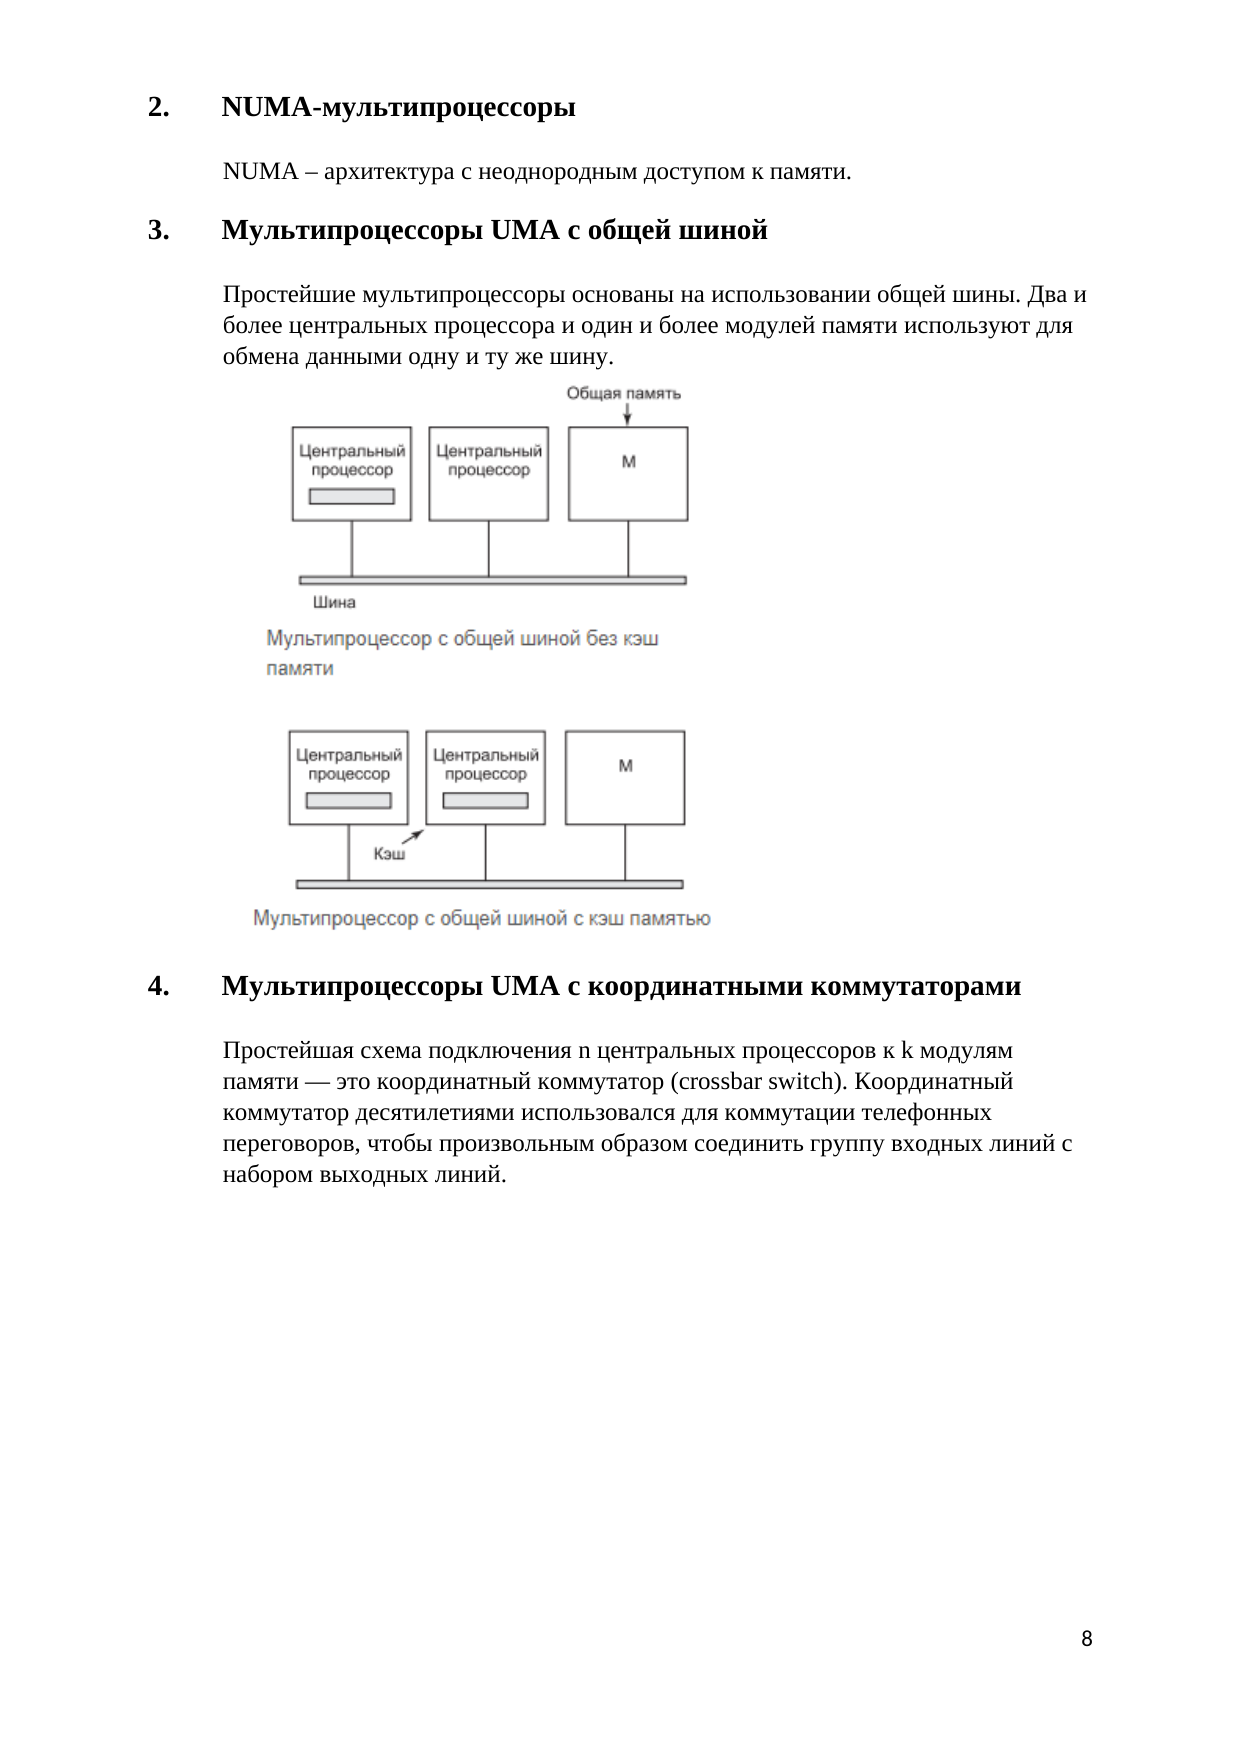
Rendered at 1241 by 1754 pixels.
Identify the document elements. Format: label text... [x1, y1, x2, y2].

list Простейшая схема подключения n центральных процессоров к k модулям памяти — это координатный коммутатор (crossbar switch). Координатный коммутатор десятилетиями использовался для коммутации телефонных переговоров, чтобы произвольным образом соединить группу входных линий с набором выходных линий. [223, 1035, 1093, 1188]
list NUMA – архитектура с неоднородным доступом к памяти. [223, 156, 1093, 184]
picture [222, 372, 728, 941]
subtitle 2. NUMA-мультипроцессоры [148, 89, 1093, 122]
subtitle 3. Мультипроцессоры UMA с общей шиной [148, 212, 1093, 245]
list Простейшие мультипроцессоры основаны на использовании общей шины. Два и более центральных процессора и один и более модулей памяти используют для обмена данными одну и ту же шину. [223, 279, 1093, 370]
subtitle 4. Мультипроцессоры UMA с координатными коммутаторами [148, 968, 1093, 1002]
